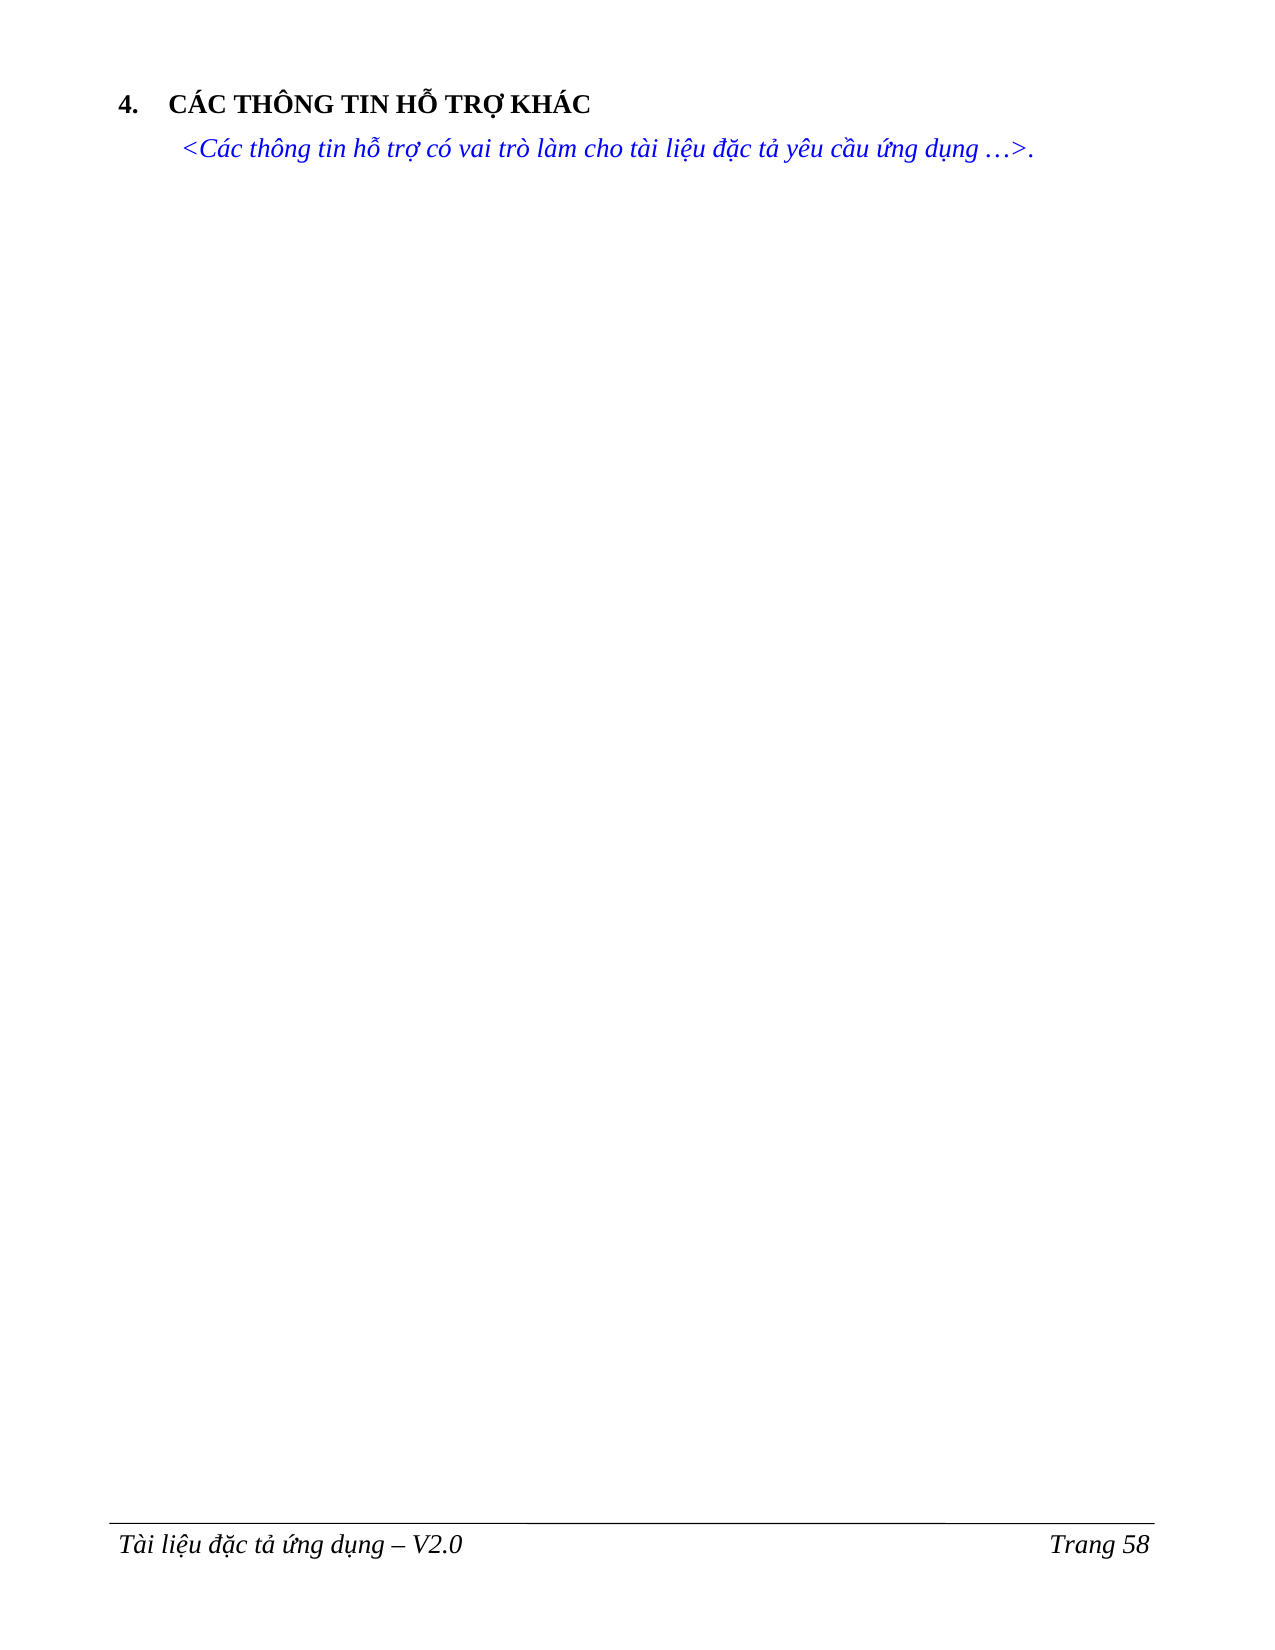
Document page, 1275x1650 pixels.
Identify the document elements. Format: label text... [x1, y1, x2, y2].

subtitle CÁC THÔNG TIN HỖ TRỢ KHÁC [118, 89, 1186, 120]
text <Các thông tin hỗ trợ có vai trò làm cho tài liệu đặc tả yêu cầu ứng dụng …>. [181, 132, 1186, 163]
